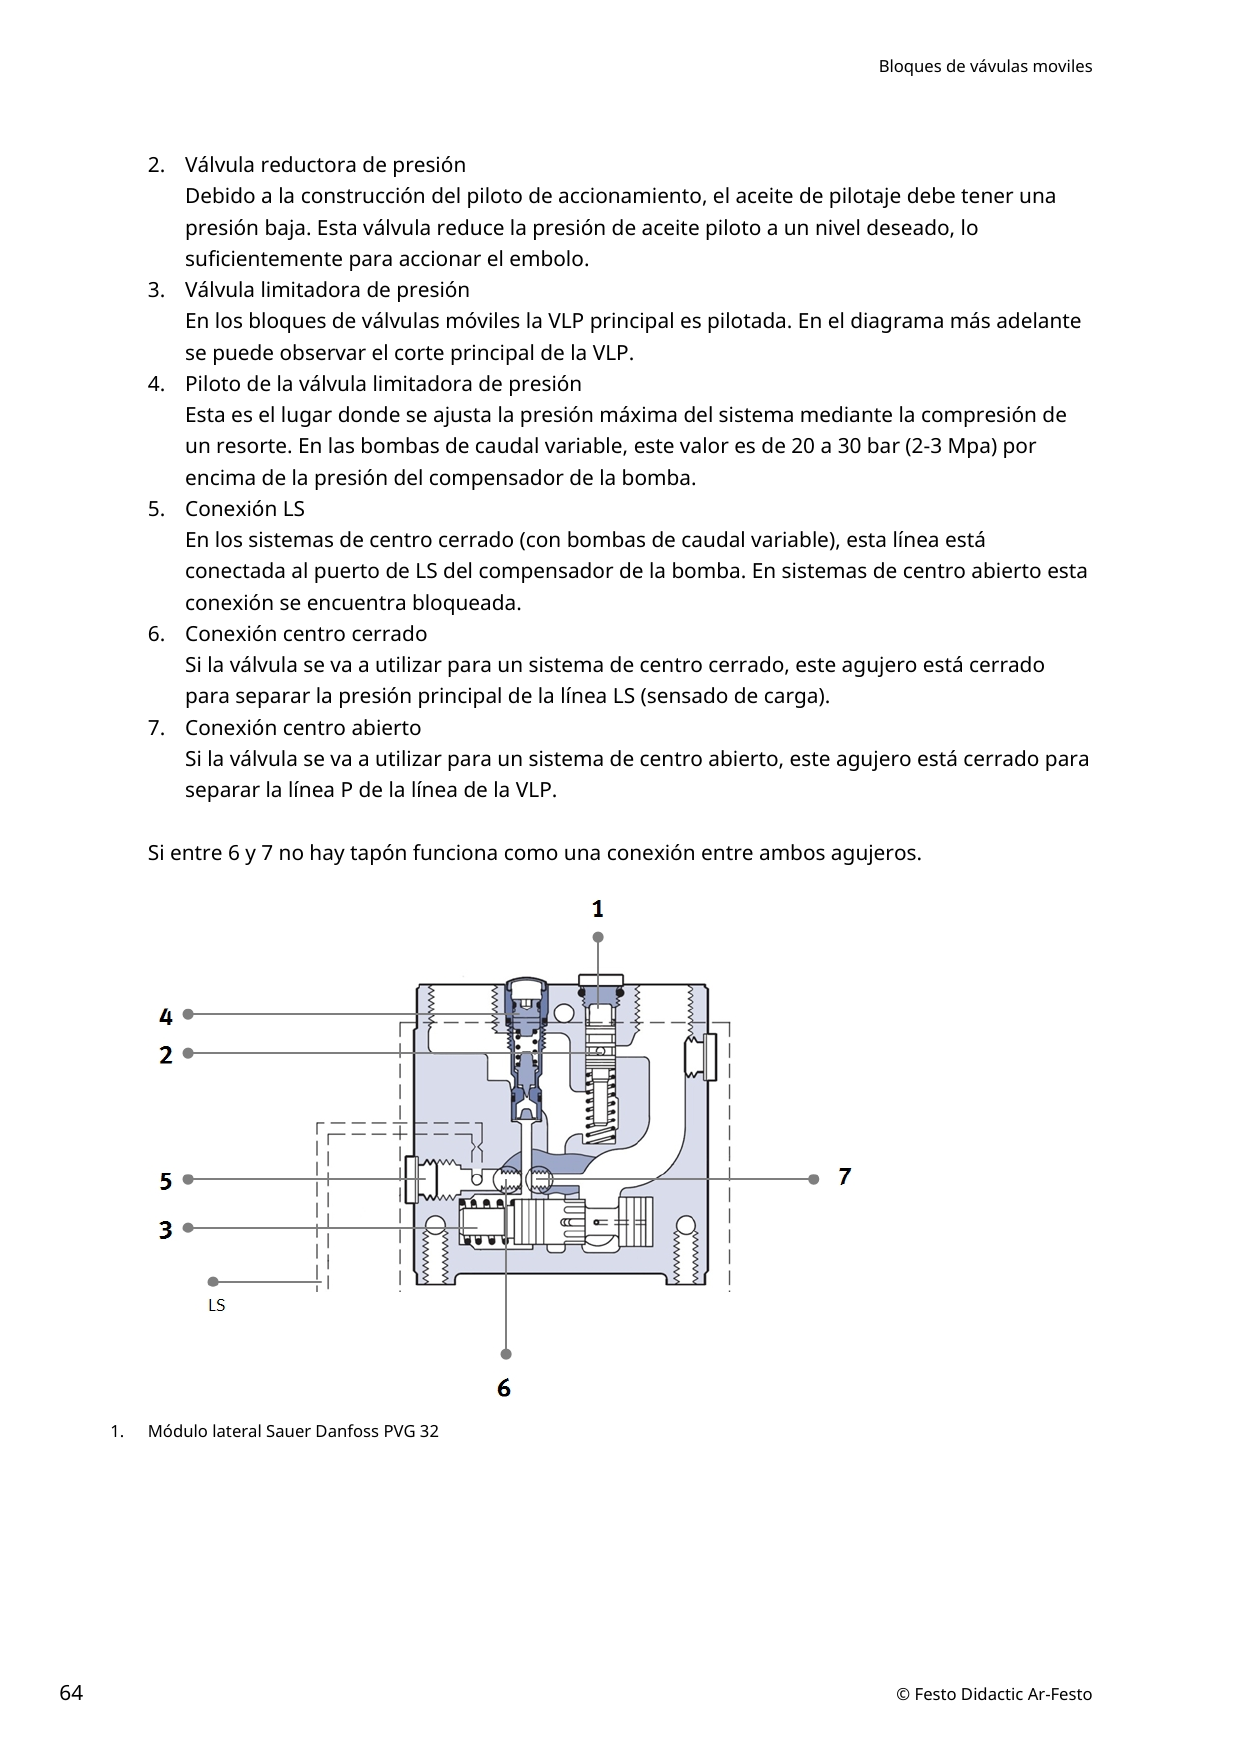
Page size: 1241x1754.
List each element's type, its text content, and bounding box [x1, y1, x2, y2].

list Conexión LS En los sistemas de centro cerrado (con bombas de caudal variable), esta línea está conectada al puerto de LS del compensador de la bomba. En sistemas de centro abierto esta conexión se encuentra bloqueada. [148, 491, 1092, 616]
list Conexión centro abierto Si la válvula se va a utilizar para un sistema de centro abierto, este agujero está cerrado para separar la línea P de la línea de la VLP. [148, 710, 1092, 804]
list Piloto de la válvula limitadora de presión Esta es el lugar donde se ajusta la presión máxima del sistema mediante la compresión de un resorte. En las bombas de caudal variable, este valor es de 20 a 30 bar (2-3 Mpa) por encima de la presión del compensador de la bomba. [148, 366, 1092, 491]
list Módulo lateral Sauer Danfoss PVG 32 [110, 1417, 1092, 1442]
text Si entre 6 y 7 no hay tapón funciona como una conexión entre ambos agujeros. [148, 835, 1092, 866]
list Válvula limitadora de presión En los bloques de válvulas móviles la VLP principal es pilotada. En el diagrama más adelante se puede observar el corte principal de la VLP. [148, 273, 1092, 366]
picture [147, 897, 856, 1397]
list Conexión centro cerrado Si la válvula se va a utilizar para un sistema de centro cerrado, este agujero está cerrado para separar la presión principal de la línea LS (sensado de carga). [148, 616, 1092, 710]
list Válvula reductora de presión Debido a la construcción del piloto de accionamiento, el aceite de pilotaje debe tener una presión baja. Esta válvula reduce la presión de aceite piloto a un nivel deseado, lo suficientemente para accionar el embolo. [148, 148, 1092, 273]
